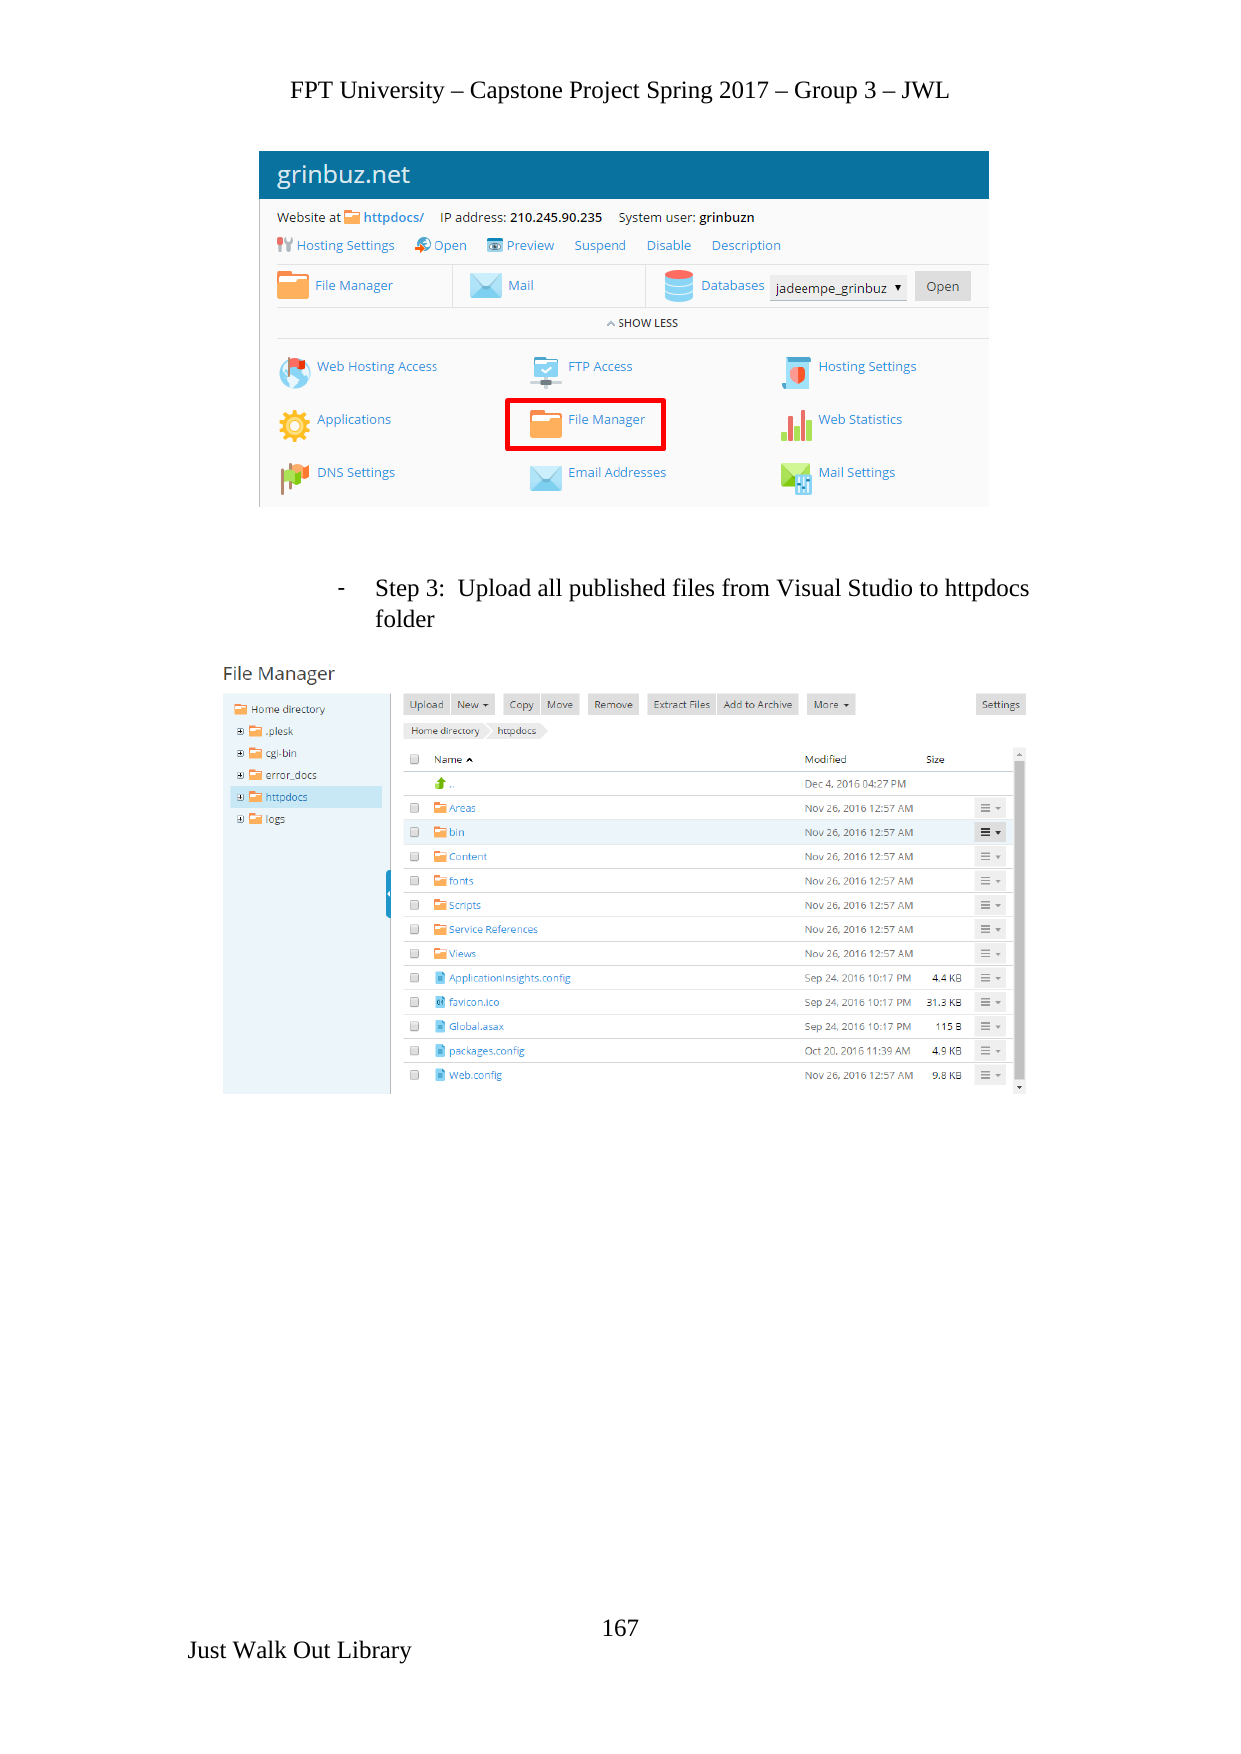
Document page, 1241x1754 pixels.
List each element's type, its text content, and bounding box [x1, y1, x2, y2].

picture [251, 150, 989, 507]
picture [209, 651, 1032, 1101]
list Step 3: Upload all published files from Visual Studio to httpdocs folder [337, 572, 1053, 633]
